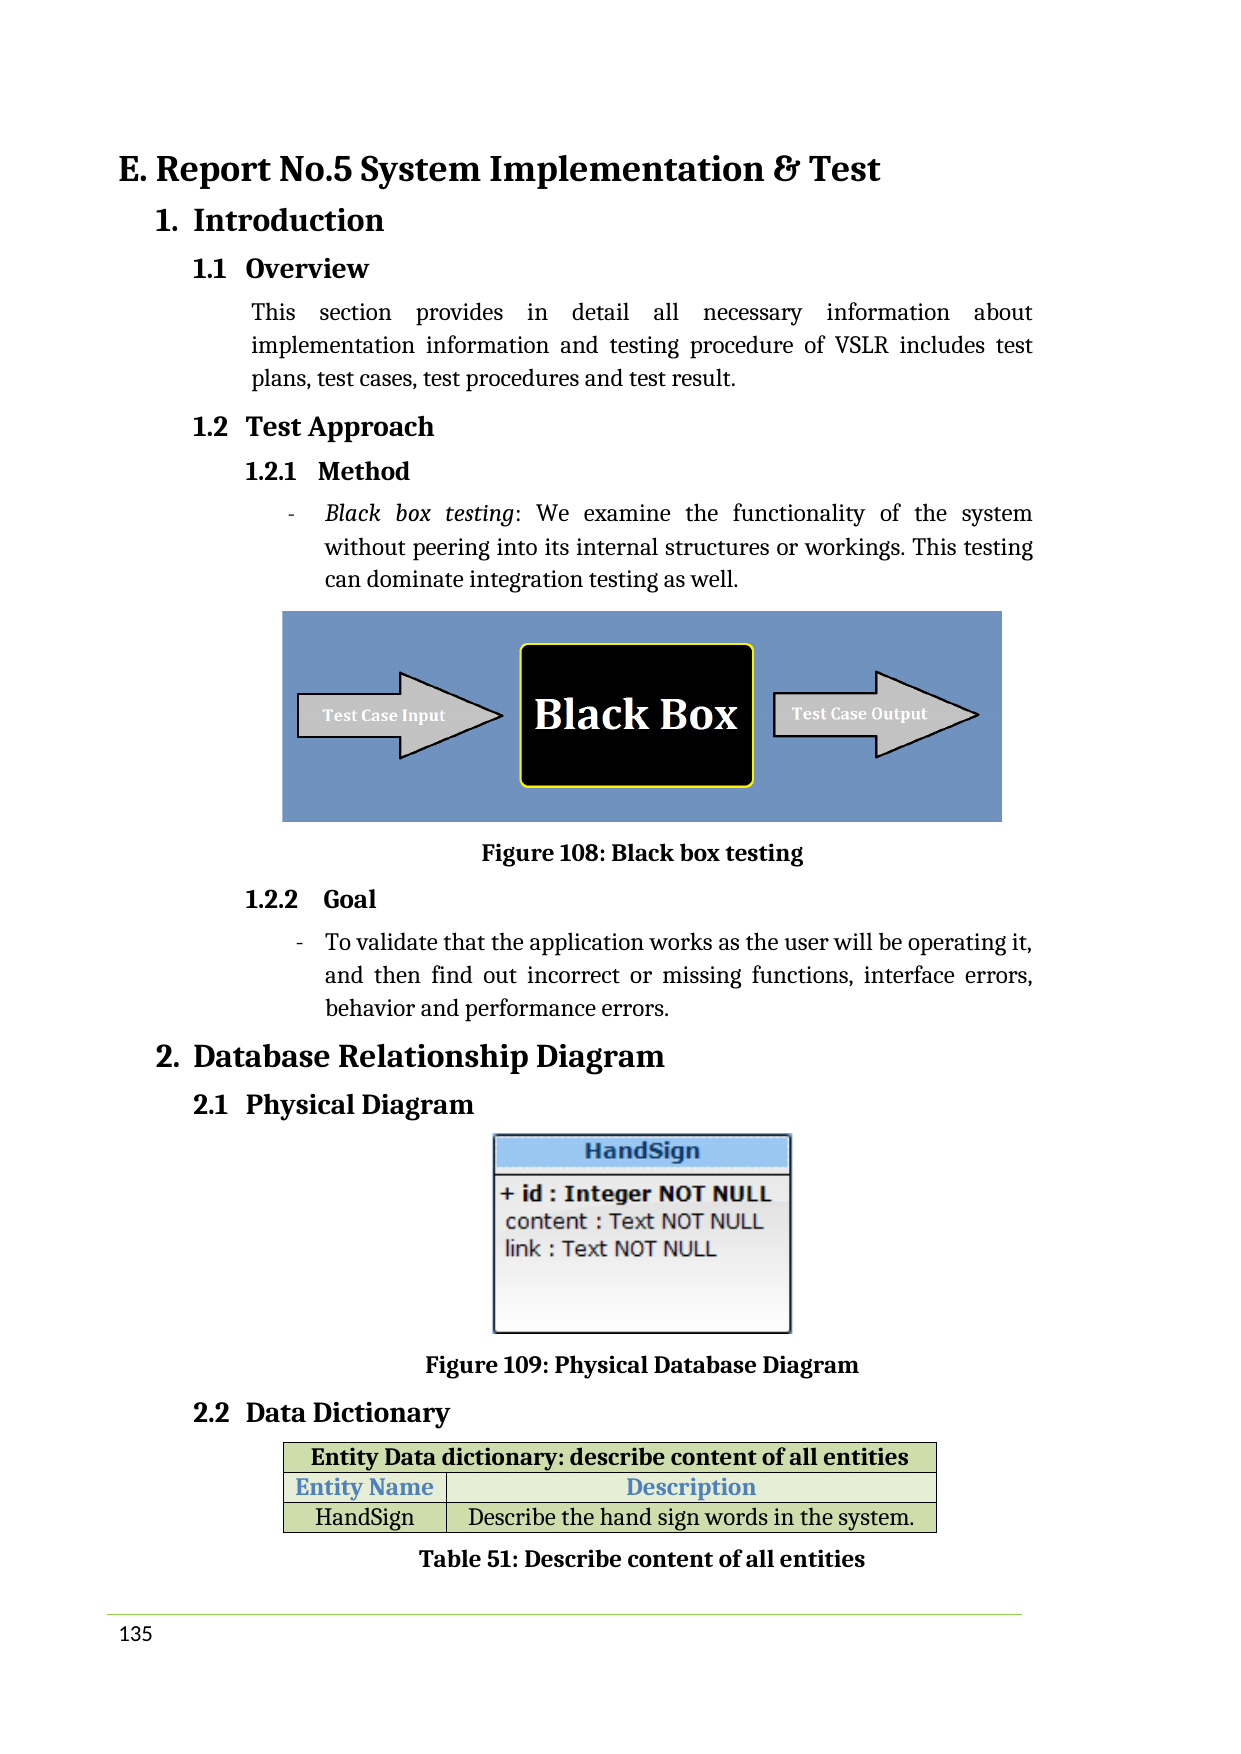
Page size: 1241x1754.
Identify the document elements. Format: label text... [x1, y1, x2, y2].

picture [282, 611, 1002, 822]
text This section provides in detail all necessary information about implementation information and testing procedure of VSLR includes test plans, test cases, test procedures and test result. [251, 298, 1033, 393]
list Black box testing: We examine the functionality of the system without peering into its internal structures or workings. This testing can dominate integration testing as well. [287, 499, 1033, 594]
subtitle Method [246, 456, 1033, 487]
text Figure 109: Physical Database Diagram [251, 1351, 1033, 1379]
subtitle Test Approach [193, 410, 1033, 443]
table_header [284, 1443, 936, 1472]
subtitle Data Dictionary [193, 1396, 1033, 1430]
subtitle Goal [246, 884, 1033, 915]
picture [492, 1133, 793, 1334]
subtitle Introduction [156, 201, 1033, 239]
subtitle Overview [193, 252, 1033, 286]
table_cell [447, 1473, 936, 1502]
subtitle Report No.5 System Implementation & Test [118, 148, 1033, 191]
list To validate that the application works as the user will be operating it, and then find out incorrect or missing functions, interface errors, behavior and performance errors. [295, 928, 1033, 1022]
subtitle Database Relationship Diagram [156, 1037, 1033, 1075]
list Table 51: Describe content of all entities [251, 1545, 1033, 1574]
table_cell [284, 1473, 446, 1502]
text Figure 108: Black box testing [251, 838, 1033, 867]
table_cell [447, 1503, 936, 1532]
subtitle Physical Diagram [193, 1088, 1033, 1121]
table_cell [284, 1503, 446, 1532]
